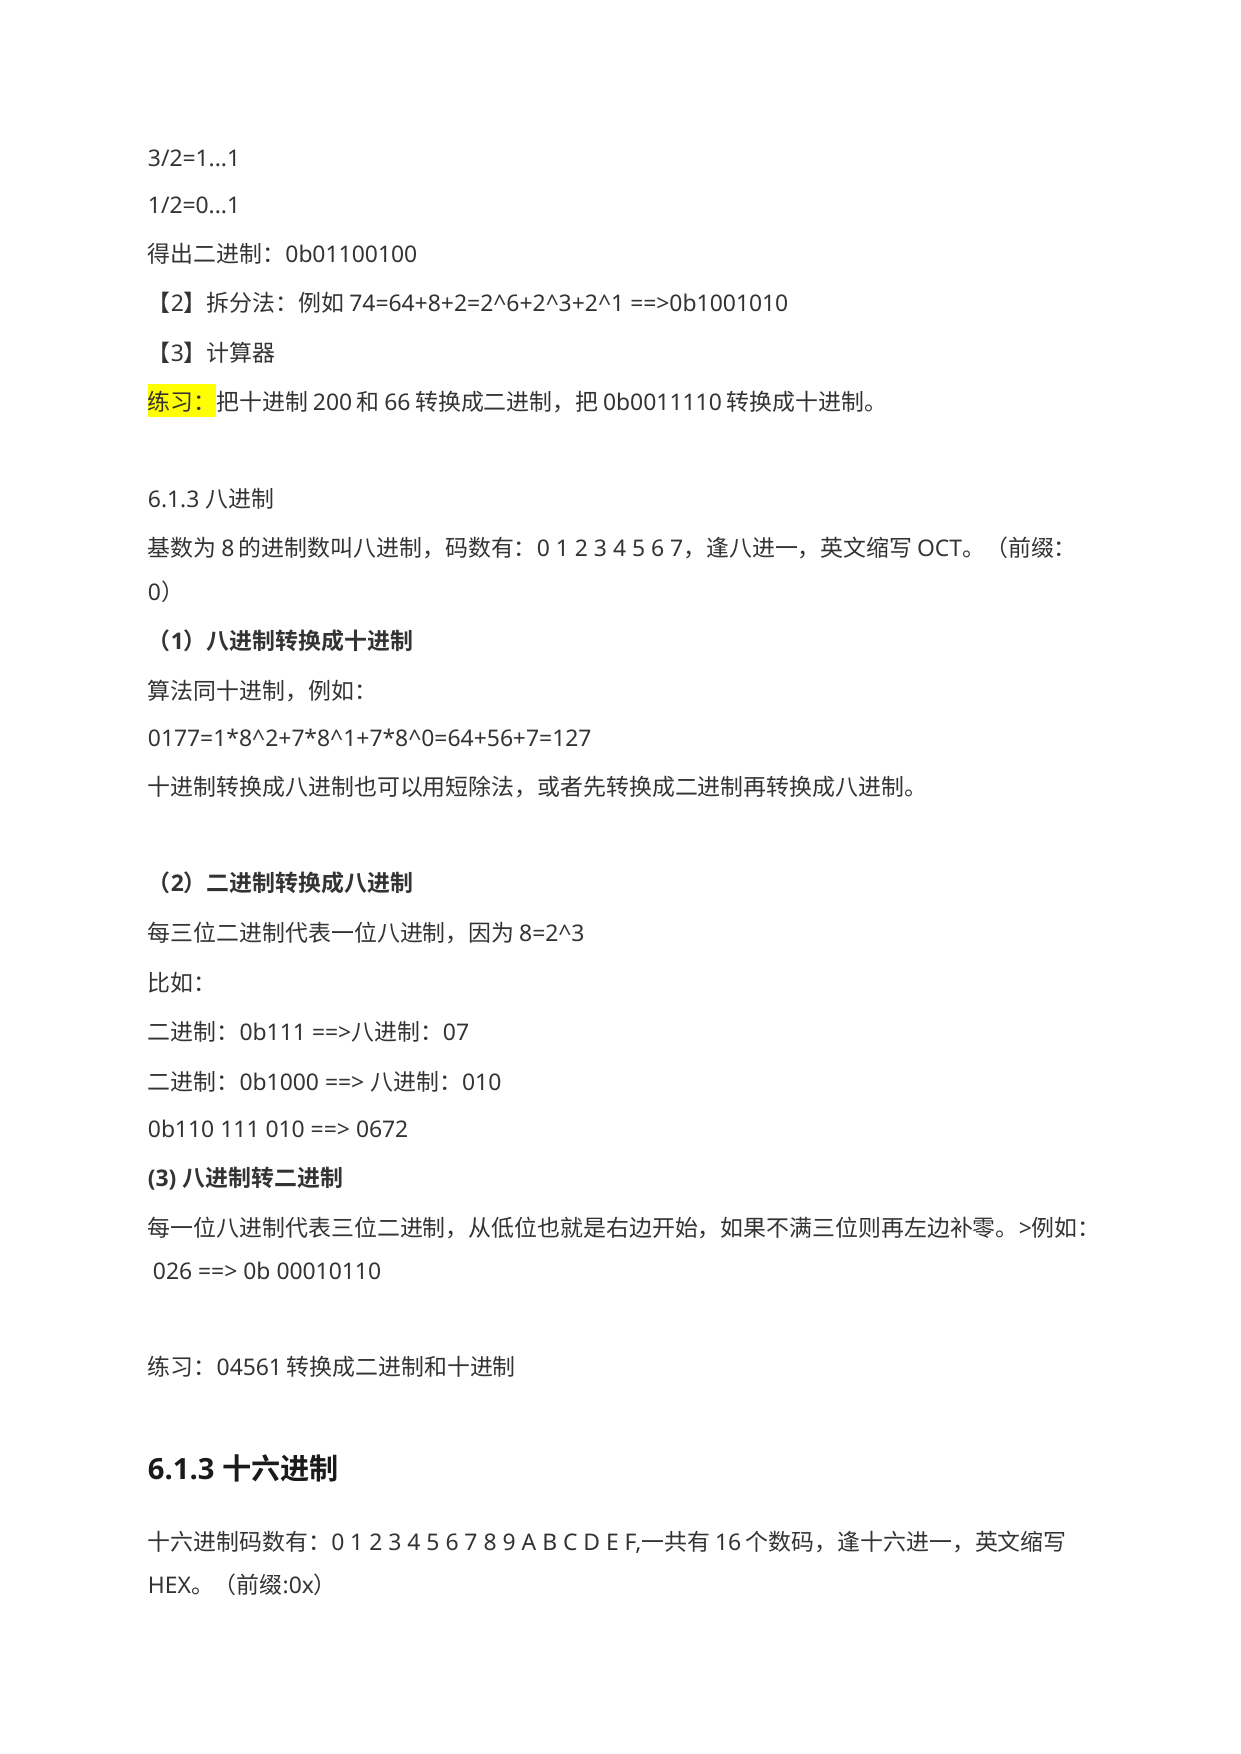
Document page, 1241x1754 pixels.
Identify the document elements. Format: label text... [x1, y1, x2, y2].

text 0b110 111 010 ==> 0672 [148, 1113, 1093, 1144]
text 十进制转换成八进制也可以用短除法，或者先转换成二进制再转换成八进制。 [148, 769, 1093, 802]
text 6.1.3 八进制 [148, 481, 1093, 514]
text 练习：把十进制200和66转换成二进制，把0b0011110转换成十进制。 [148, 384, 1093, 418]
text 比如： [148, 964, 1093, 998]
text 【2】拆分法：例如 74=64+8+2=2^6+2^3+2^1 ==>0b1001010 [148, 285, 1093, 318]
text 二进制：0b111 ==>八进制：07 [148, 1014, 1093, 1047]
text 每一位八进制代表三位二进制，从低位也就是右边开始，如果不满三位则再左边补零。>例如： 026 ==> 0b 00010110 [148, 1209, 1093, 1286]
text 练习：04561转换成二进制和十进制 [148, 1349, 1093, 1382]
text 0177=1*8^2+7*8^1+7*8^0=64+56+7=127 [148, 722, 1093, 753]
text 1/2=0...1 [148, 189, 1093, 220]
list 八进制转二进制 [148, 1160, 1093, 1193]
text 二进制：0b1000 ==> 八进制：010 [148, 1063, 1093, 1097]
text 十六进制码数有：0 1 2 3 4 5 6 7 8 9 A B C D E F,一共有16个数码，逢十六进一，英文缩写HEX。（前缀:0x） [148, 1524, 1093, 1600]
text 算法同十进制，例如： [148, 673, 1093, 706]
text 每三位二进制代表一位八进制，因为8=2^3 [148, 915, 1093, 948]
text 得出二进制：0b01100100 [148, 236, 1093, 269]
text 基数为8的进制数叫八进制，码数有：0 1 2 3 4 5 6 7，逢八进一，英文缩写OCT。（前缀：0） [148, 530, 1093, 607]
text 【3】计算器 [148, 335, 1093, 368]
text （1）八进制转换成十进制 [148, 623, 1093, 656]
text 3/2=1...1 [148, 142, 1093, 173]
text （2）二进制转换成八进制 [148, 865, 1093, 898]
subtitle 6.1.3 十六进制 [148, 1446, 1093, 1488]
